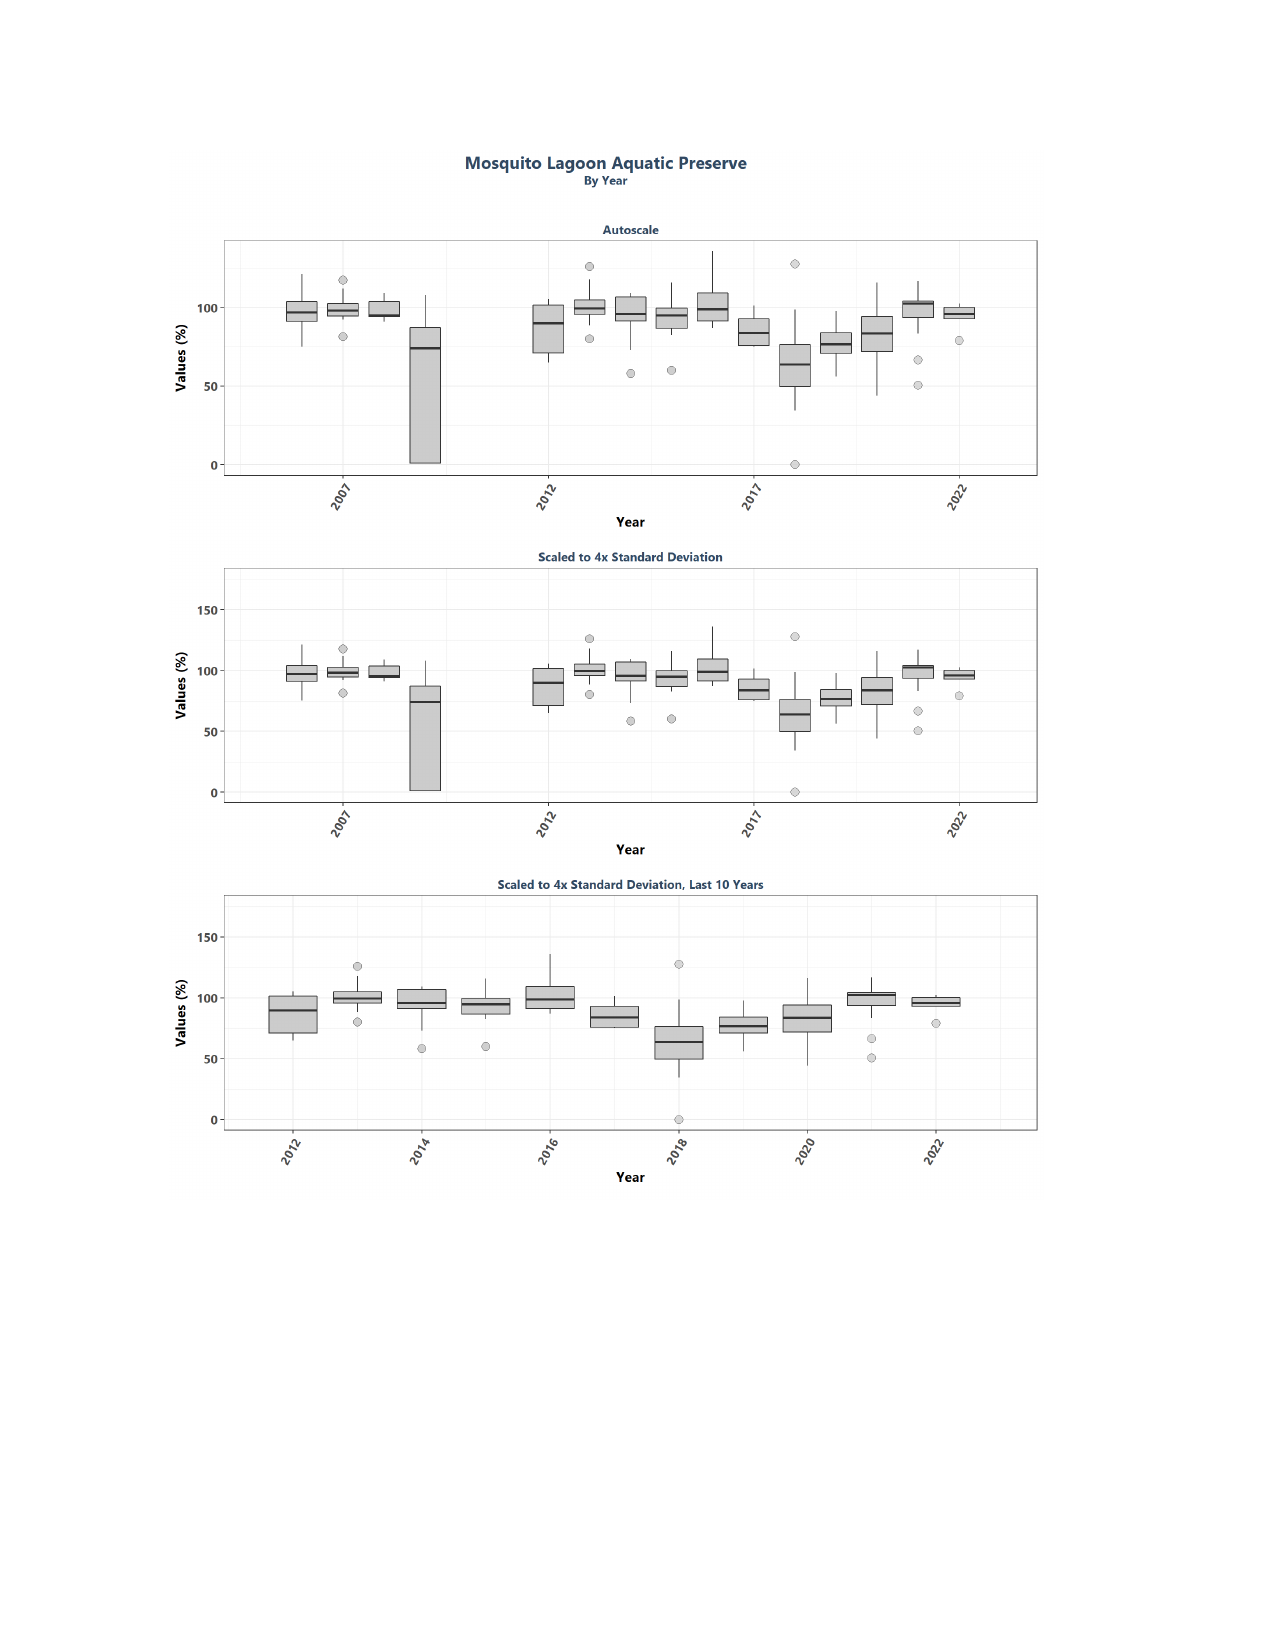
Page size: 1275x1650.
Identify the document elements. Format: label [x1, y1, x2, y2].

picture [168, 150, 1044, 1200]
